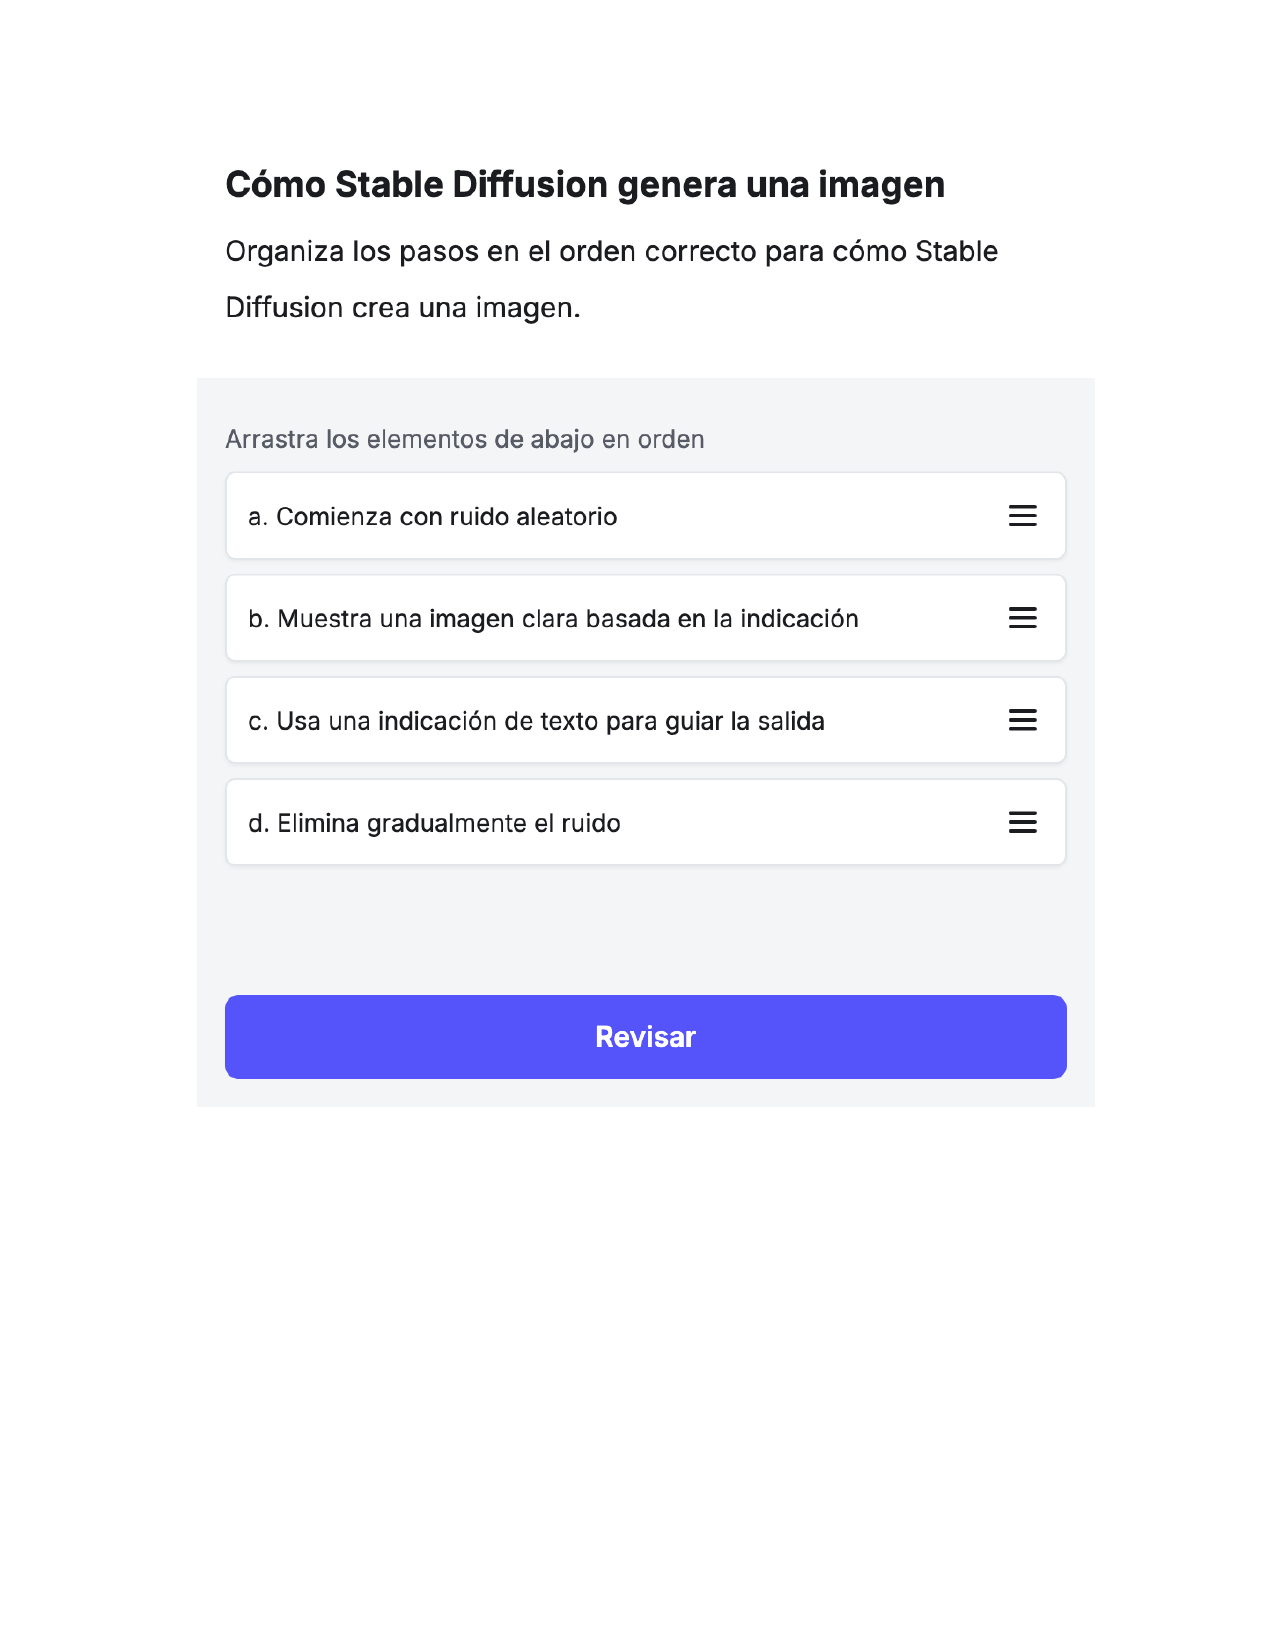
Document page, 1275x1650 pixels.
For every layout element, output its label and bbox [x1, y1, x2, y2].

picture [177, 147, 1098, 1107]
